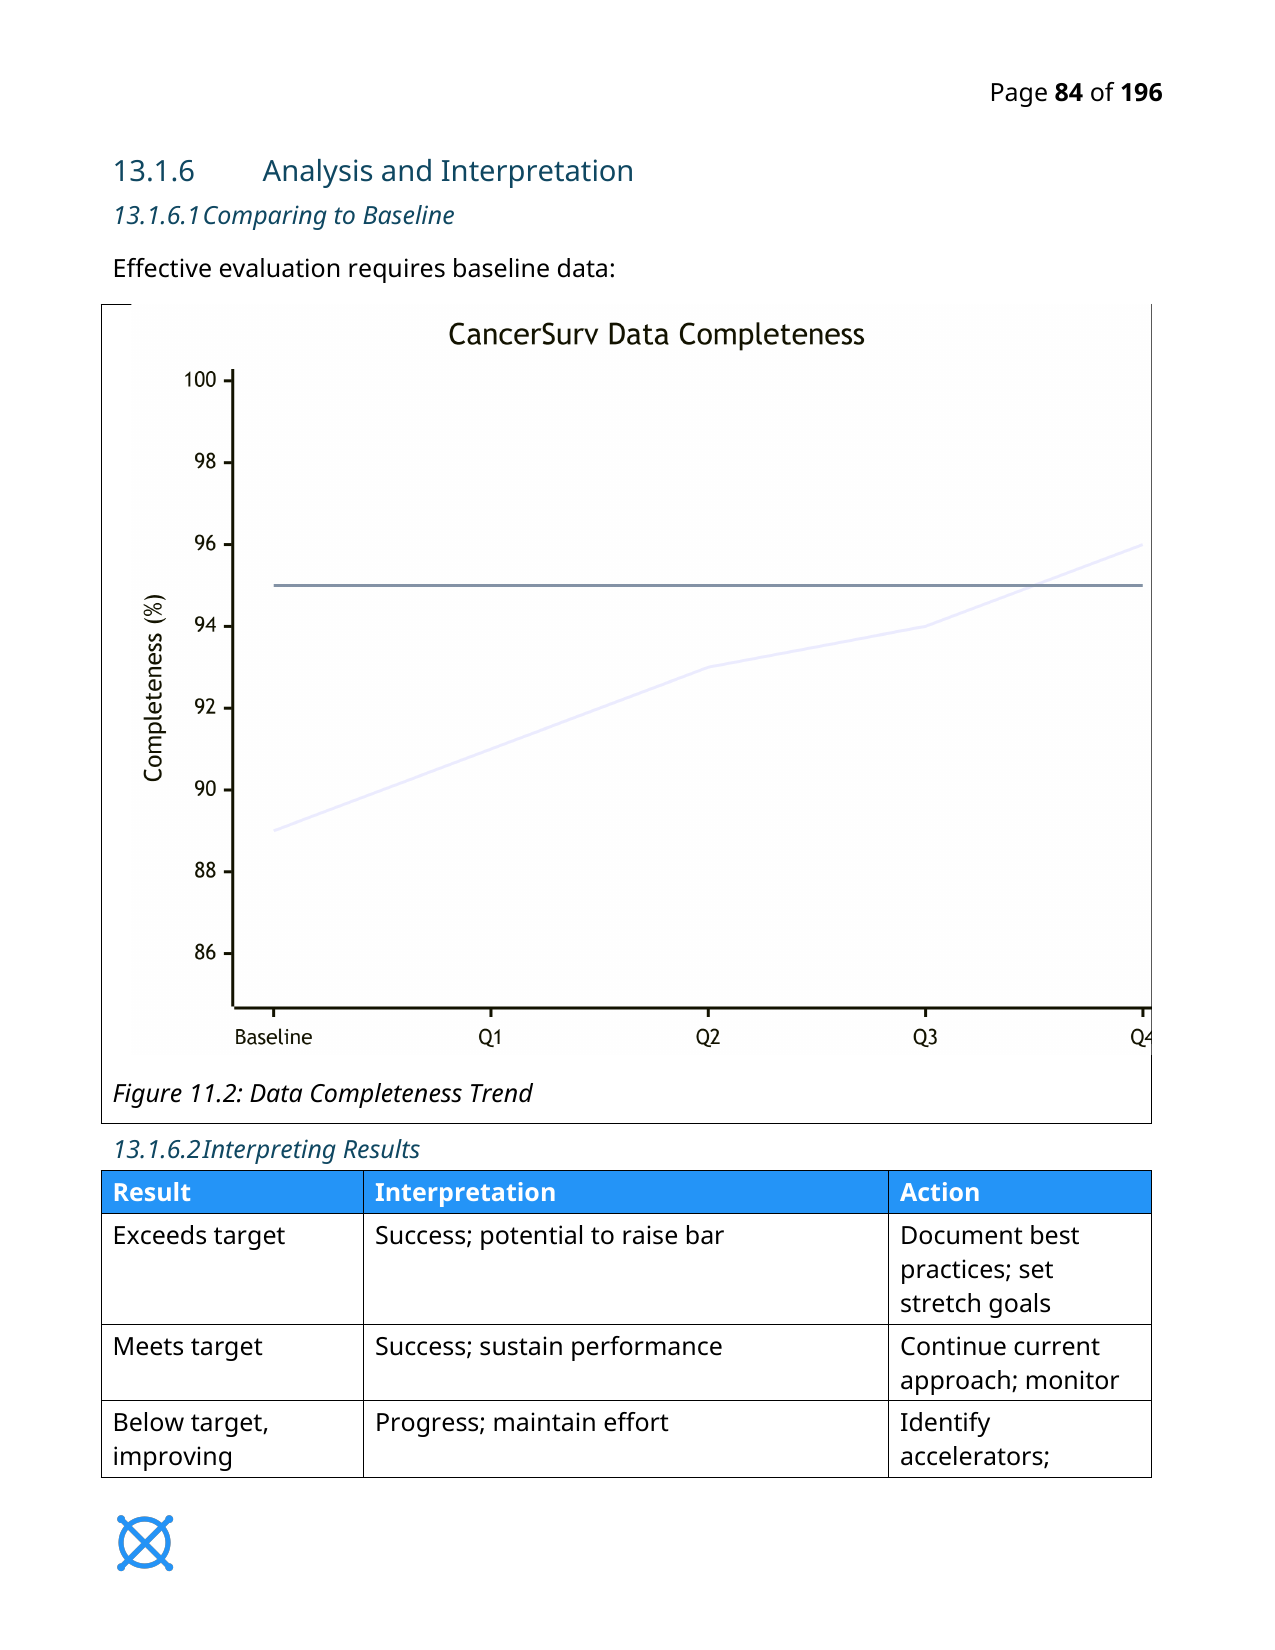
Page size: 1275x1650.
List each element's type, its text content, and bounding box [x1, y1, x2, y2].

subtitle Interpreting Results [112, 1132, 1162, 1166]
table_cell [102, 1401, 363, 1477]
text Effective evaluation requires baseline data: [112, 251, 1162, 285]
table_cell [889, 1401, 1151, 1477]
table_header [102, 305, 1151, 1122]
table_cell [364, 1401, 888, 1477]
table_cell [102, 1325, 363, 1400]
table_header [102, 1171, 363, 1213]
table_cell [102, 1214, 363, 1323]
picture [112, 1511, 177, 1575]
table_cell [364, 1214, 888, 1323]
subtitle Analysis and Interpretation [112, 150, 1162, 190]
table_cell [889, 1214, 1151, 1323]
picture [131, 304, 1152, 1055]
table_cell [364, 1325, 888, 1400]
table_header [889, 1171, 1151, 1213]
subtitle Comparing to Baseline [112, 198, 1162, 232]
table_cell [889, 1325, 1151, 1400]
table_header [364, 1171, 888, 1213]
